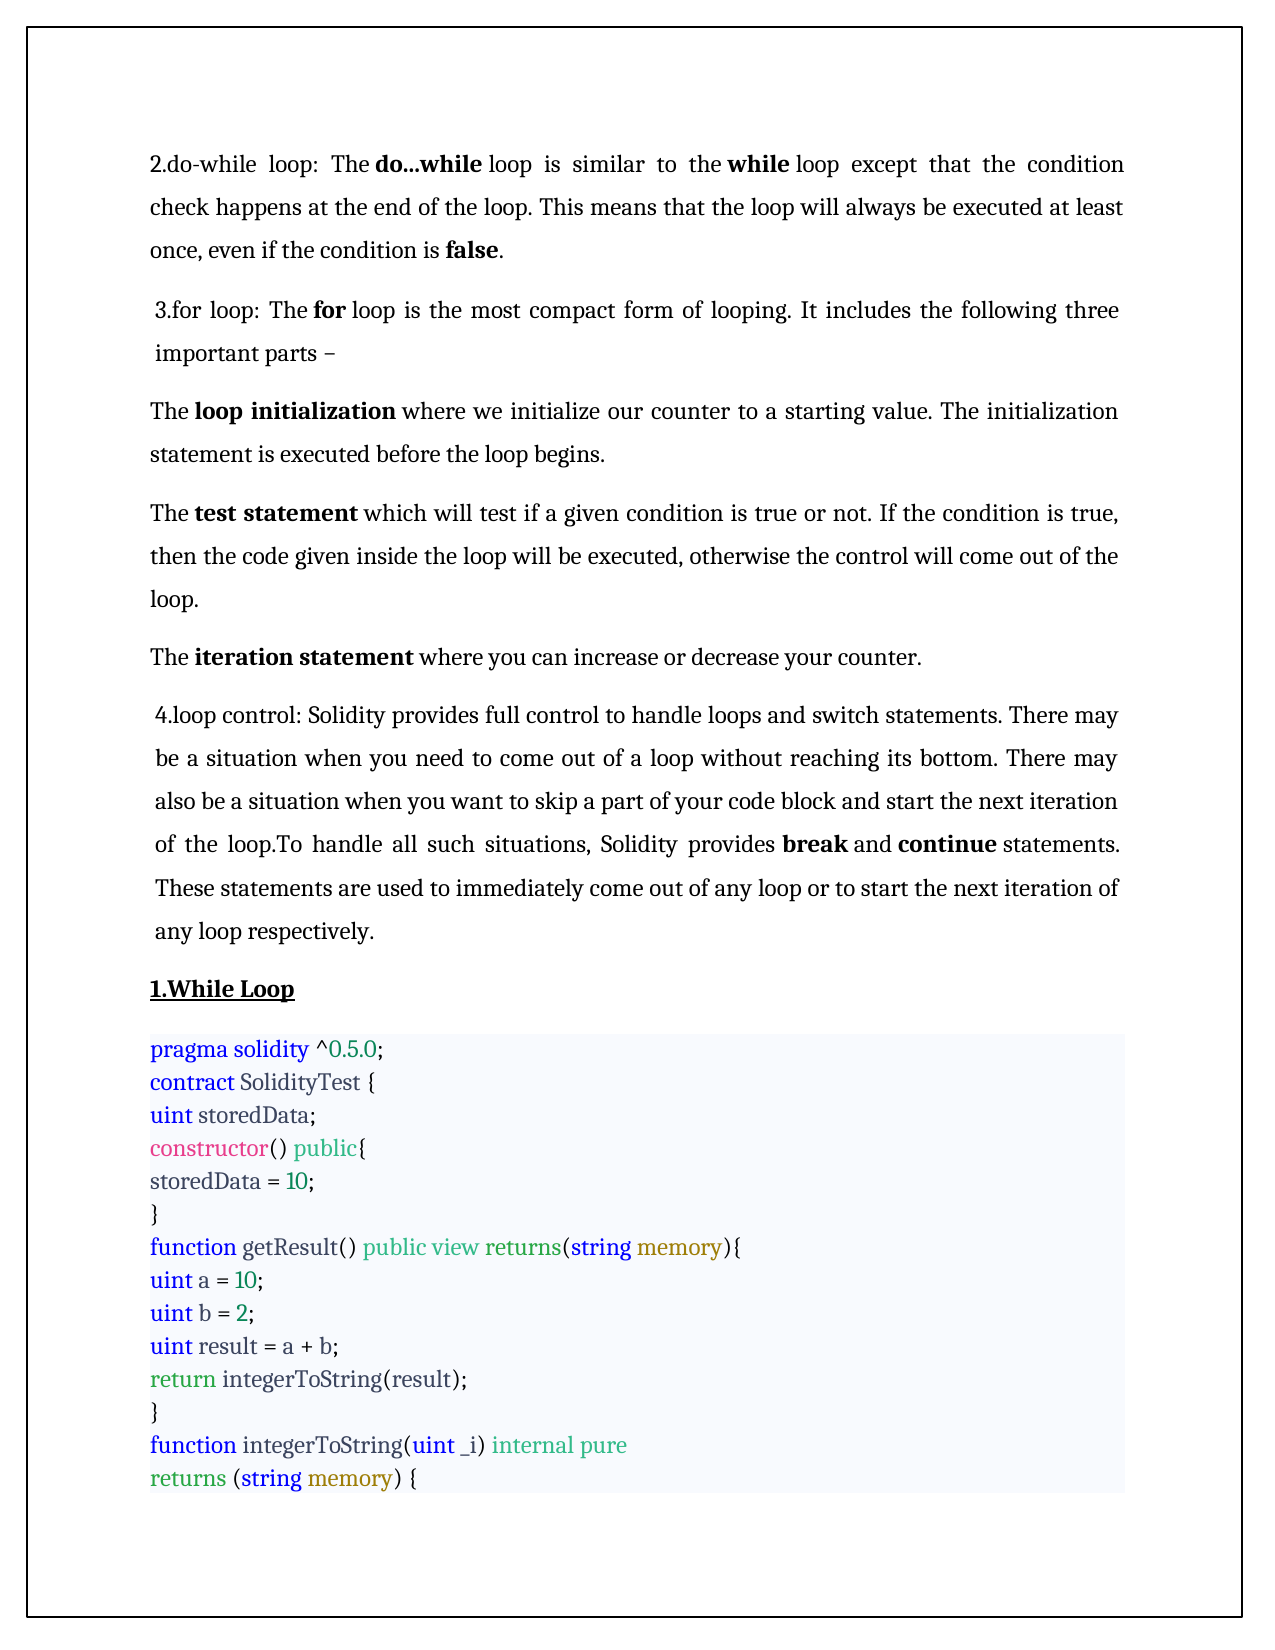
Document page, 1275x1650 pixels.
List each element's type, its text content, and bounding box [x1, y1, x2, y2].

text uint b = 2; [150, 1299, 1125, 1327]
text 2.do-while loop: The do...while loop is similar to the while loop except that the condition check happens at the end of the loop. This means that the loop will always be executed at least once, even if the condition is false. [150, 222, 1125, 265]
text uint result = a + b; [150, 1332, 1125, 1361]
text storedData = 10; [150, 1167, 1125, 1195]
text 3.for loop: The for loop is the most compact form of looping. It includes the following three important parts − [155, 296, 1120, 368]
text constructor() public{ [150, 1134, 1125, 1162]
text 1.While Loop [150, 975, 1125, 1003]
text uint storedData; [150, 1101, 1125, 1129]
text returns (string memory) { [150, 1464, 1125, 1493]
text } [150, 1200, 1125, 1228]
text The iteration statement where you can increase or decrease your counter. [150, 643, 1120, 672]
text pragma solidity ^0.5.0; [150, 1034, 1125, 1063]
text The test statement which will test if a given condition is true or not. If the condition is true, then the code given inside the loop will be executed, otherwise the control will come out of the loop. [150, 498, 1120, 613]
text function getResult() public view returns(string memory){ [150, 1233, 1125, 1261]
text function integerToString(uint _i) internal pure [150, 1431, 1125, 1459]
text uint a = 10; [150, 1266, 1125, 1294]
text } [150, 1398, 1125, 1427]
text contract SolidityTest { [150, 1068, 1125, 1096]
text 2.do-while loop: The do...while loop is similar to the while loop except that the condition check happens at the end of the loop. This means that the loop will always be executed at least once, even if the condition is false. [150, 150, 1125, 193]
text return integerToString(result); [150, 1365, 1125, 1393]
text The loop initialization where we initialize our counter to a starting value. The initialization statement is executed before the loop begins. [150, 397, 1120, 469]
text 4.loop control: Solidity provides full control to handle loops and switch statements. There may be a situation when you need to come out of a loop without reaching its bottom. There may also be a situation when you want to skip a part of your code block and start the next iteration of the loop.To handle all such situations, Solidity provides break and continue statements. These statements are used to immediately come out of any loop or to start the next iteration of any loop respectively. [155, 701, 1120, 945]
